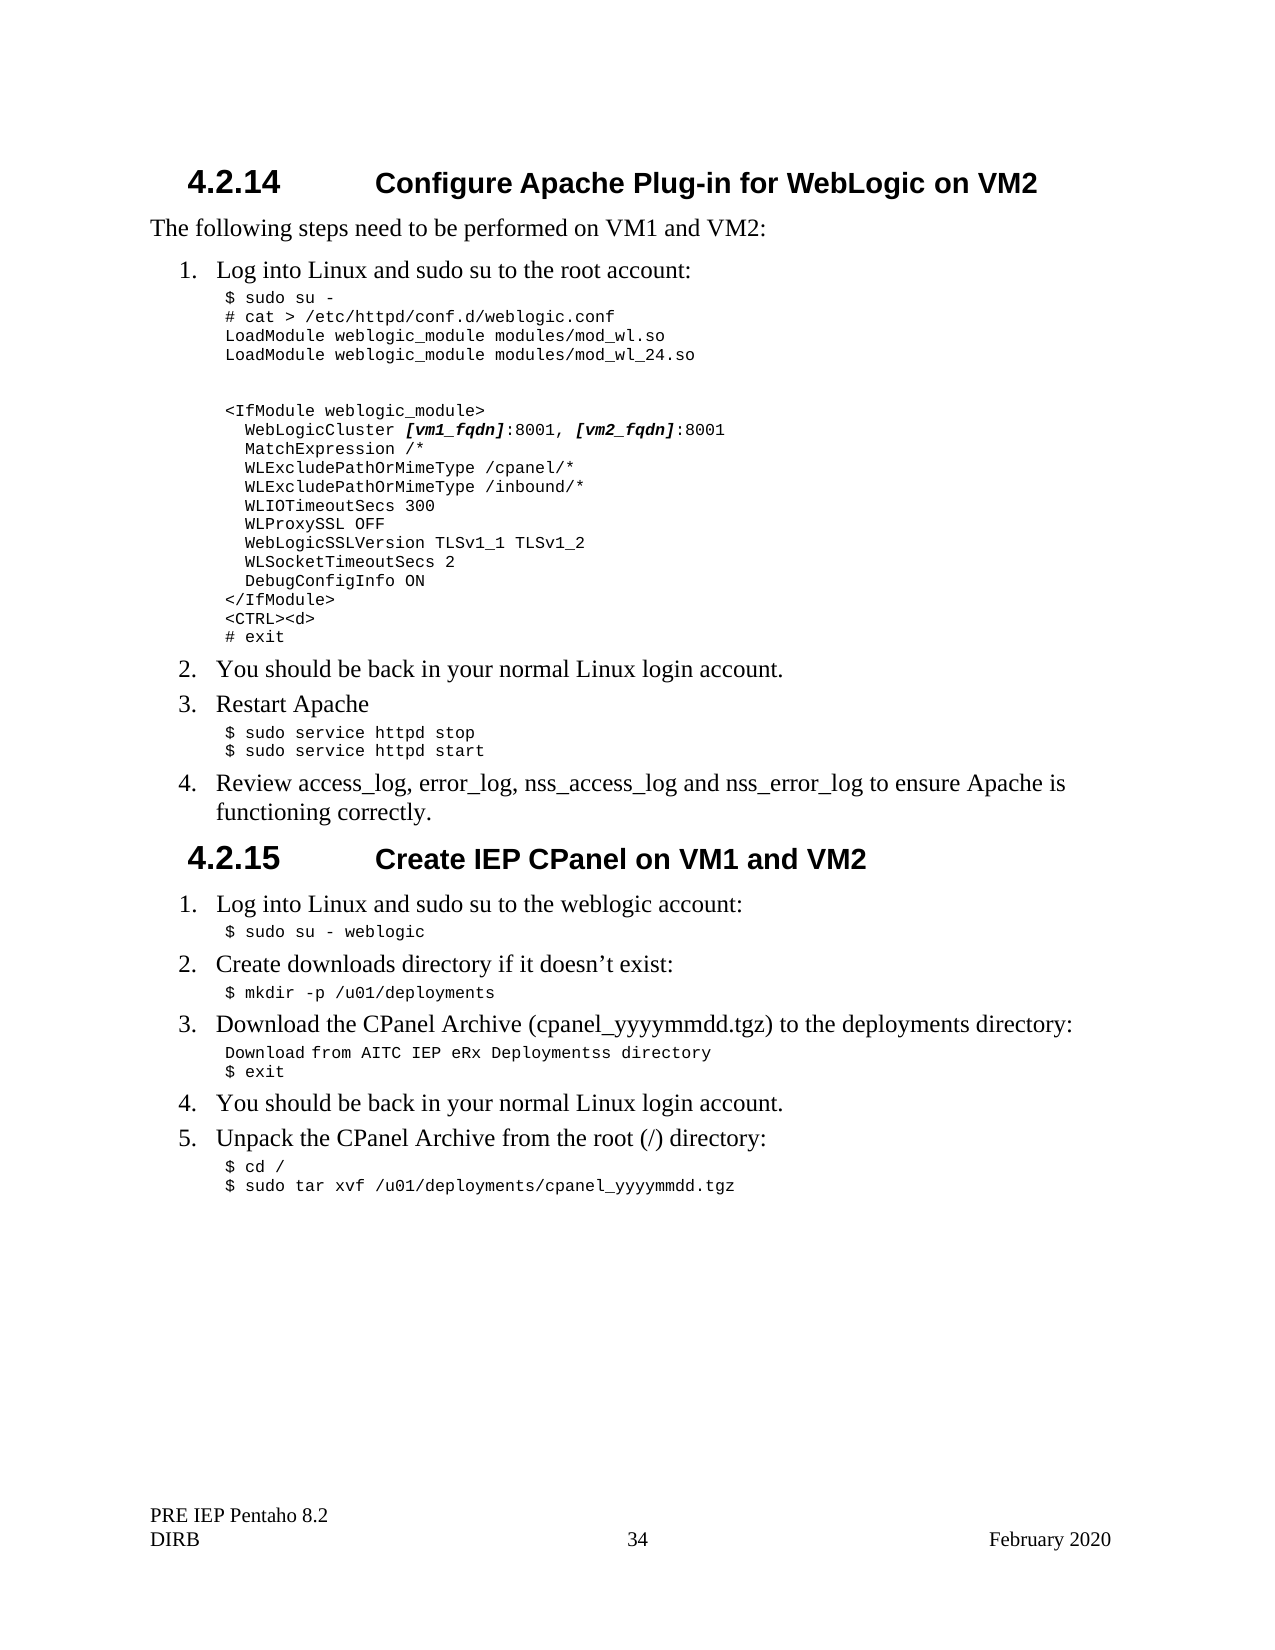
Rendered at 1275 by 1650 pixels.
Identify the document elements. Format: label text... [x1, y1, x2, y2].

list LoadModule weblogic_module modules/mod_wl.so [225, 327, 1125, 346]
list WebLogicSSLVersion TLSv1_1 TLSv1_2 [225, 535, 1125, 554]
list WLSocketTimeoutSecs 2 [225, 554, 1125, 572]
list # cat > /etc/httpd/conf.d/weblogic.conf [225, 308, 1125, 327]
list $ sudo tar xvf /u01/deployments/cpanel_yyyymmdd.tgz [225, 1177, 1125, 1196]
list Download from AITC IEP eRx Deploymentss directory [225, 1044, 1125, 1063]
list WLIOTimeoutSecs 300 [225, 497, 1125, 516]
list WebLogicCluster [vm1_fqdn]:8001, [vm2_fqdn]:8001 [225, 422, 1125, 441]
text The following steps need to be performed on VM1 and VM2: [150, 213, 1125, 242]
list # exit [225, 629, 1125, 648]
list WLProxySSL OFF [225, 516, 1125, 535]
text Unpack the CPanel Archive from the root (/) directory: [178, 1123, 1125, 1152]
text Download the CPanel Archive (cpanel_yyyymmdd.tgz) to the deployments directory: [178, 1009, 1125, 1038]
list Log into Linux and sudo su to the root account: [178, 255, 1125, 283]
list Log into Linux and sudo su to the weblogic account: [178, 889, 1125, 918]
text You should be back in your normal Linux login account. [178, 654, 1125, 683]
subtitle Create IEP CPanel on VM1 and VM2 [187, 838, 1125, 877]
list $ mkdir -p /u01/deployments [225, 984, 1125, 1003]
list $ sudo service httpd start [225, 743, 1125, 762]
list WLExcludePathOrMimeType /cpanel/* [225, 459, 1125, 478]
list $ cd / [225, 1158, 1125, 1177]
text Restart Apache [178, 689, 1125, 718]
list $ sudo su - [225, 290, 1125, 308]
list $ sudo su - weblogic [225, 924, 1125, 943]
list DebugConfigInfo ON [225, 572, 1125, 591]
list <CTRL><d> [225, 610, 1125, 629]
list <IfModule weblogic_module> [225, 403, 1125, 422]
list LoadModule weblogic_module modules/mod_wl_24.so [225, 346, 1125, 365]
list MatchExpression /* [225, 441, 1125, 459]
list $ sudo service httpd stop [225, 724, 1125, 743]
text You should be back in your normal Linux login account. [178, 1088, 1125, 1117]
subtitle Configure Apache Plug-in for WebLogic on VM2 [187, 162, 1125, 201]
text Review access_log, error_log, nss_access_log and nss_error_log to ensure Apache is functioning correctly. [178, 768, 1125, 826]
text Create downloads directory if it doesn’t exist: [178, 949, 1125, 978]
list WLExcludePathOrMimeType /inbound/* [225, 478, 1125, 497]
list </IfModule> [225, 591, 1125, 610]
list $ exit [225, 1063, 1125, 1082]
